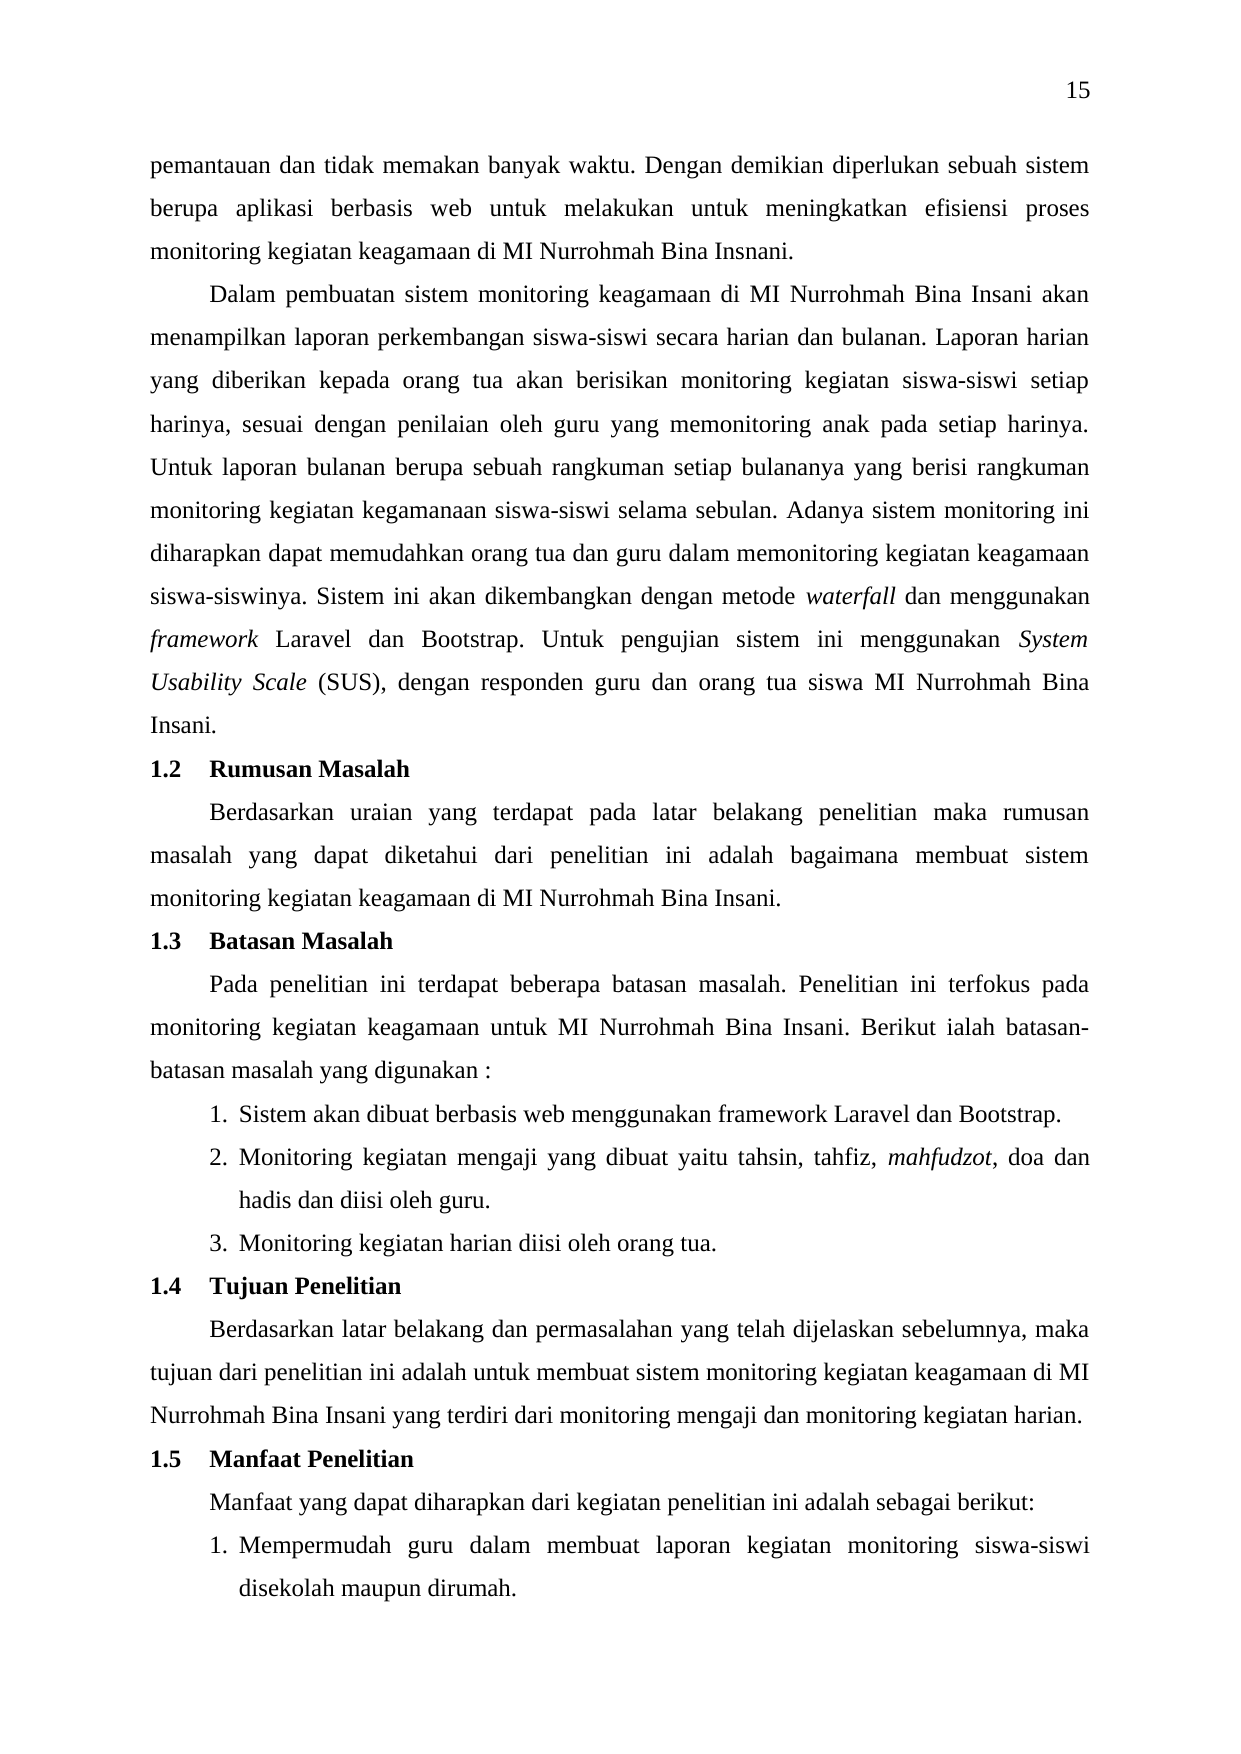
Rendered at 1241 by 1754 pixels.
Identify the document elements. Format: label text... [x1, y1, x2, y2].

list Mempermudah guru dalam membuat laporan kegiatan monitoring siswa-siswi disekolah maupun dirumah. [209, 1530, 1090, 1602]
list Monitoring kegiatan harian diisi oleh orang tua. [209, 1228, 1090, 1257]
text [150, 150, 1090, 265]
list Monitoring kegiatan mengaji yang dibuat yaitu tahsin, tahfiz, mahfudzot, doa dan hadis dan diisi oleh guru. [209, 1142, 1090, 1214]
subtitle Manfaat Penelitian [150, 1444, 1090, 1472]
list Sistem akan dibuat berbasis web menggunakan framework Laravel dan Bootstrap. [209, 1099, 1090, 1127]
text Berdasarkan uraian yang terdapat pada latar belakang penelitian maka rumusan masalah yang dapat diketahui dari penelitian ini adalah bagaimana membuat sistem monitoring kegiatan keagamaan di MI Nurrohmah Bina Insani. [150, 797, 1090, 912]
subtitle Tujuan Penelitian [150, 1271, 1090, 1300]
subtitle Batasan Masalah [150, 926, 1090, 955]
subtitle Rumusan Masalah [150, 754, 1090, 782]
text Berdasarkan latar belakang dan permasalahan yang telah dijelaskan sebelumnya, maka tujuan dari penelitian ini adalah untuk membuat sistem monitoring kegiatan keagamaan di MI Nurrohmah Bina Insani yang terdiri dari monitoring mengaji dan monitoring kegiatan harian. [150, 1314, 1090, 1429]
text Manfaat yang dapat diharapkan dari kegiatan penelitian ini adalah sebagai berikut: [150, 1487, 1090, 1516]
text Dalam pembuatan sistem monitoring keagamaan di MI Nurrohmah Bina Insani akan menampilkan laporan perkembangan siswa-siswi secara harian dan bulanan. Laporan harian yang diberikan kepada orang tua akan berisikan monitoring kegiatan siswa-siswi setiap harinya, sesuai dengan penilaian oleh guru yang memonitoring anak pada setiap harinya. Untuk laporan bulanan berupa sebuah rangkuman setiap bulananya yang berisi rangkuman monitoring kegiatan kegamanaan siswa-siswi selama sebulan. Adanya sistem monitoring ini diharapkan dapat memudahkan orang tua dan guru dalam memonitoring kegiatan keagamaan siswa-siswinya. Sistem ini akan dikembangkan dengan metode waterfall dan menggunakan framework Laravel dan Bootstrap. Untuk pengujian sistem ini menggunakan System Usability Scale (SUS), dengan responden guru dan orang tua siswa MI Nurrohmah Bina Insani. [150, 279, 1090, 739]
text Pada penelitian ini terdapat beberapa batasan masalah. Penelitian ini terfokus pada monitoring kegiatan keagamaan untuk MI Nurrohmah Bina Insani. Berikut ialah batasan-batasan masalah yang digunakan : [150, 969, 1090, 1084]
